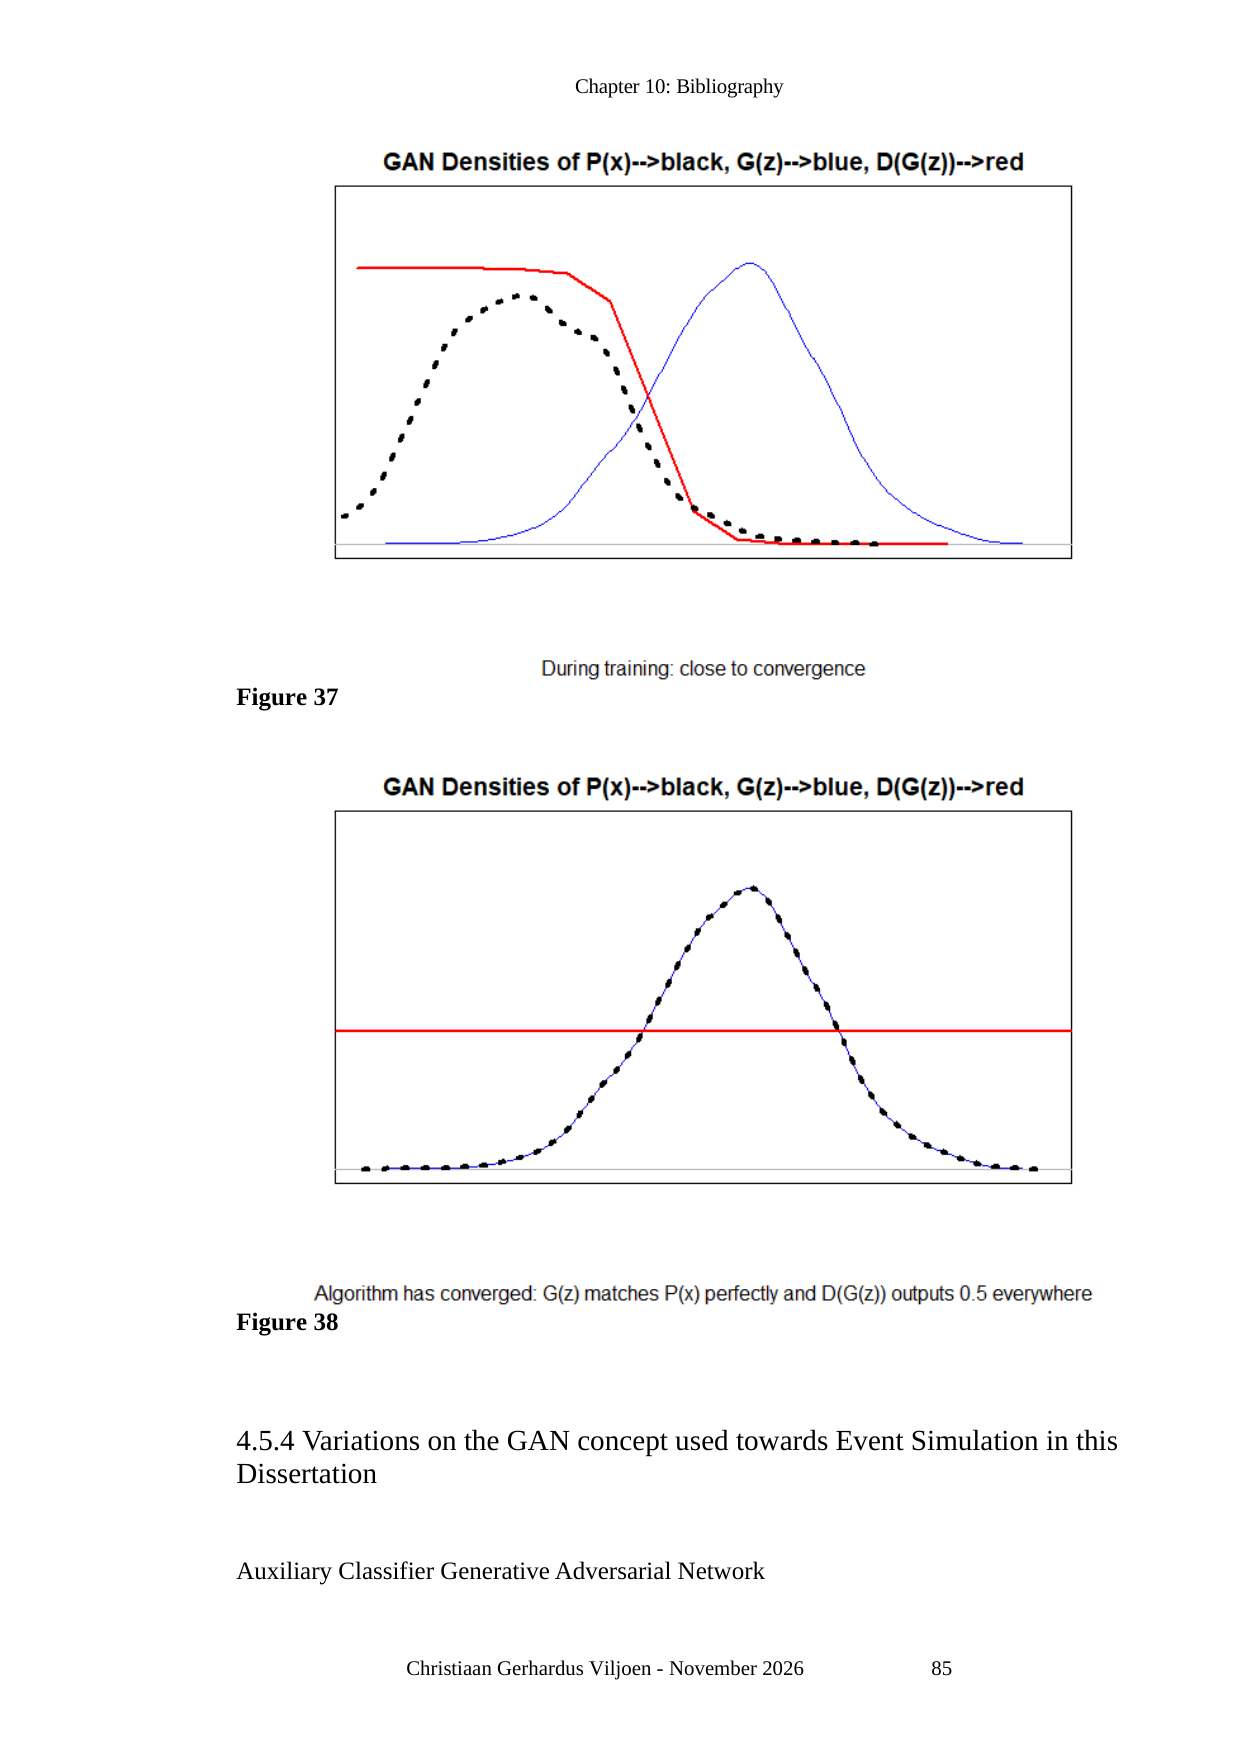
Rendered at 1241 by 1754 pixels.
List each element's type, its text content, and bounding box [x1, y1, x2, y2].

subtitle Variations on the GAN concept used towards Event Simulation in this Dissertation [236, 1423, 1122, 1490]
text Figure 37 [236, 682, 1122, 711]
picture [236, 135, 1123, 682]
picture [236, 760, 1123, 1307]
text Figure 38 [236, 1307, 1122, 1336]
subtitle Auxiliary Classifier Generative Adversarial Network [236, 1556, 1122, 1585]
